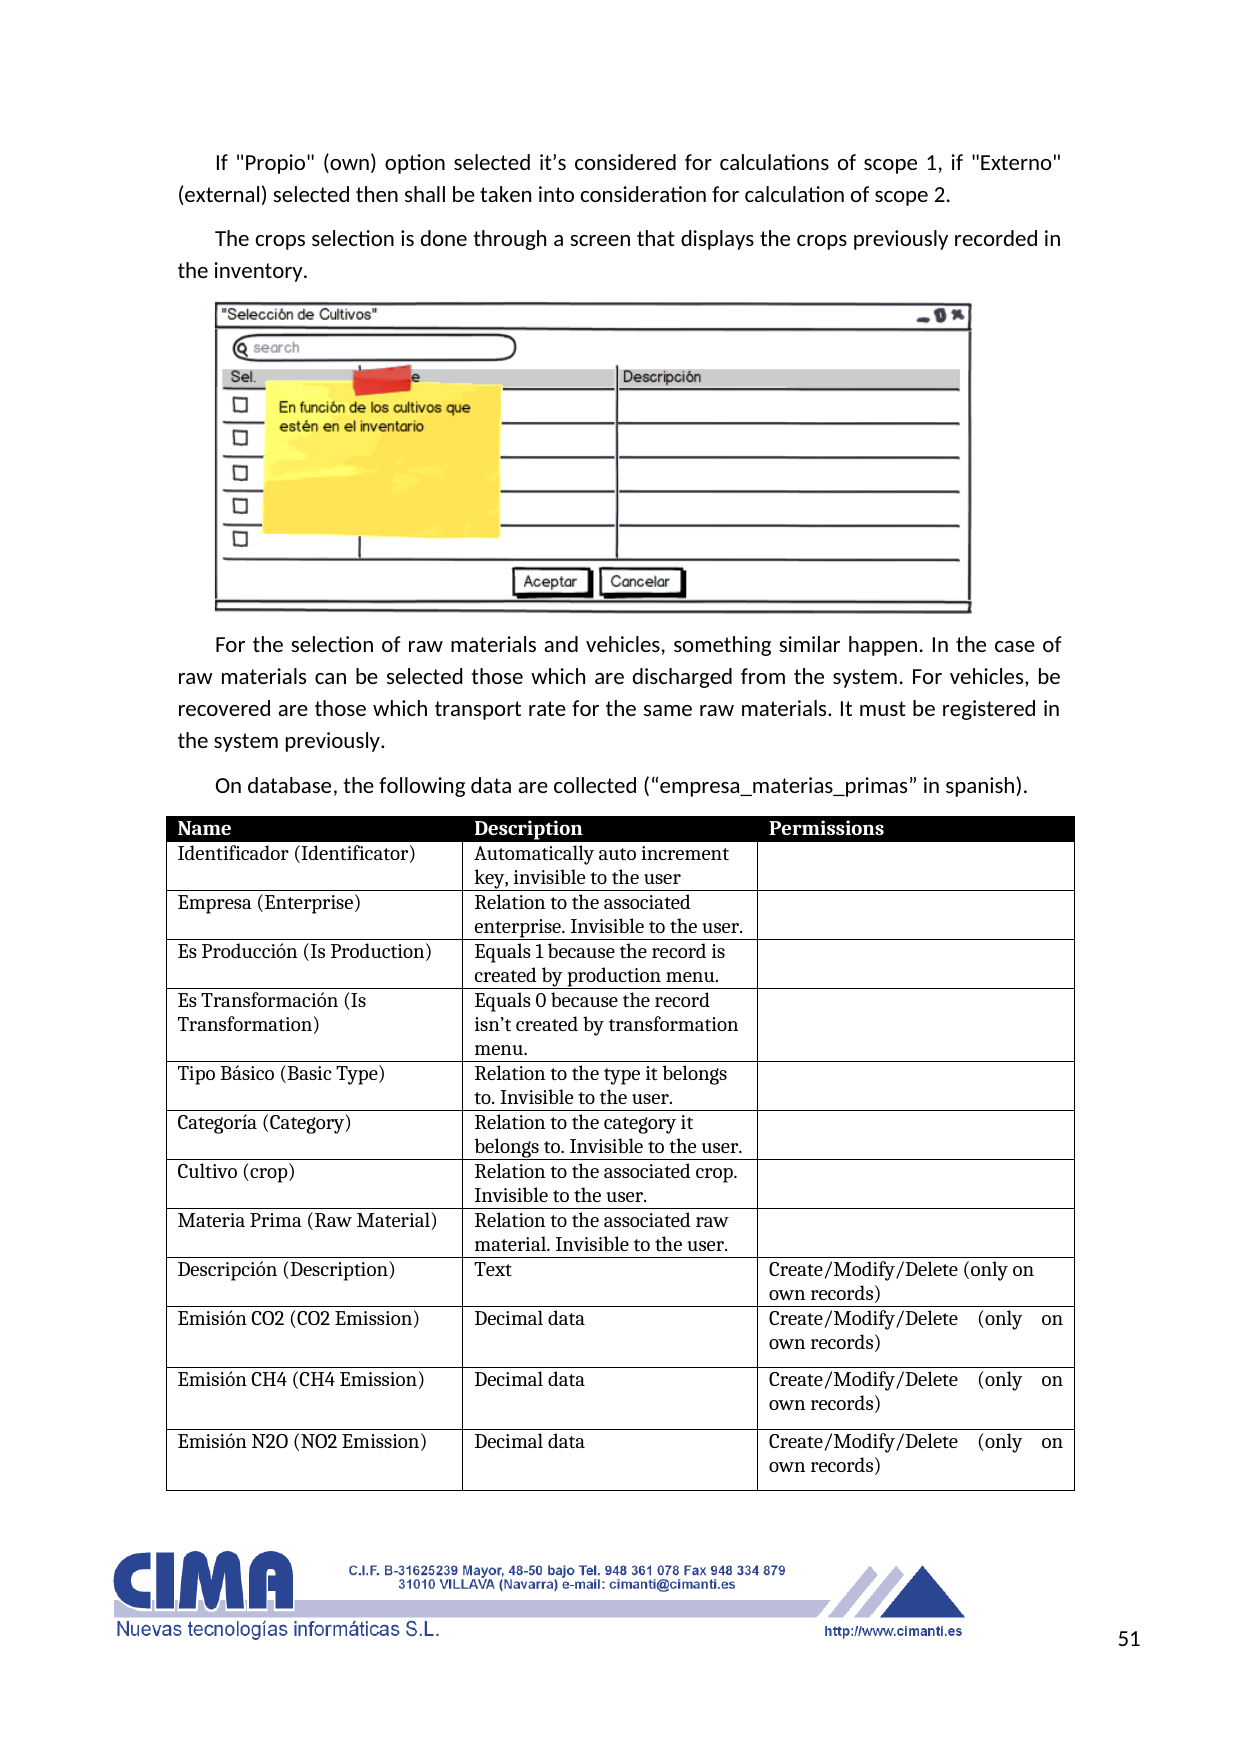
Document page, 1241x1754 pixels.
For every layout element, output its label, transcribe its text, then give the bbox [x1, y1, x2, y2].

table_cell [758, 1062, 1074, 1110]
text On database, the following data are collected (“empresa_materias_primas” in spanish). [177, 771, 1063, 799]
table_cell [758, 1160, 1074, 1208]
table_cell Emisión CH4 (CH4 Emission) [167, 1368, 462, 1428]
table_cell [758, 1111, 1074, 1159]
table_cell [758, 891, 1074, 939]
table_cell Materia Prima (Raw Material) [167, 1209, 462, 1257]
table_cell Equals 1 because the record is created by production menu. [463, 940, 757, 988]
table_cell Create/Modify/Delete (only on own records) [758, 1307, 1074, 1367]
picture [214, 301, 973, 614]
table_cell Emisión CO2 (CO2 Emission) [167, 1307, 462, 1367]
table_cell [758, 842, 1074, 890]
table_cell [758, 940, 1074, 988]
table_cell Tipo Básico (Basic Type) [167, 1062, 462, 1110]
table_header Permissions [758, 817, 1074, 841]
table_cell [758, 1209, 1074, 1257]
table_cell Descripción (Description) [167, 1258, 462, 1306]
table_cell Relation to the associated enterprise. Invisible to the user. [463, 891, 757, 939]
table_cell Relation to the category it belongs to. Invisible to the user. [463, 1111, 757, 1159]
table_cell Create/Modify/Delete (only on own records) [758, 1258, 1074, 1306]
table_header Name [167, 817, 462, 841]
table_cell Decimal data [463, 1368, 757, 1428]
text If "Propio" (own) option selected it’s considered for calculations of scope 1, if "Externo" (external) selected then shall be taken into consideration for calculation of scope 2. [177, 148, 1063, 208]
table_cell Identificador (Identificator) [167, 842, 462, 890]
text For the selection of raw materials and vehicles, something similar happen. In the case of raw materials can be selected those which are discharged from the system. For vehicles, be recovered are those which transport rate for the same raw materials. It must be registered in the system previously. [177, 630, 1063, 755]
table_cell Cultivo (crop) [167, 1160, 462, 1208]
text The crops selection is done through a screen that displays the crops previously recorded in the inventory. [177, 224, 1063, 285]
table_cell Text [463, 1258, 757, 1306]
table_cell Equals 0 because the record isn’t created by transformation menu. [463, 989, 757, 1061]
table_cell Empresa (Enterprise) [167, 891, 462, 939]
table_cell Relation to the associated crop. Invisible to the user. [463, 1160, 757, 1208]
table_cell Es Producción (Is Production) [167, 940, 462, 988]
table_cell [758, 989, 1074, 1061]
table_cell Decimal data [463, 1430, 757, 1490]
table_header Description [463, 817, 757, 841]
table_cell Es Transformación (Is Transformation) [167, 989, 462, 1061]
table_cell Relation to the associated raw material. Invisible to the user. [463, 1209, 757, 1257]
table_cell Categoría (Category) [167, 1111, 462, 1159]
table_cell Automatically auto increment key, invisible to the user [463, 842, 757, 890]
table_cell Relation to the type it belongs to. Invisible to the user. [463, 1062, 757, 1110]
table_cell Emisión N2O (NO2 Emission) [167, 1430, 462, 1490]
table_cell Create/Modify/Delete (only on own records) [758, 1368, 1074, 1428]
table_cell Create/Modify/Delete (only on own records) [758, 1430, 1074, 1490]
table_cell Decimal data [463, 1307, 757, 1367]
picture [99, 1534, 985, 1653]
